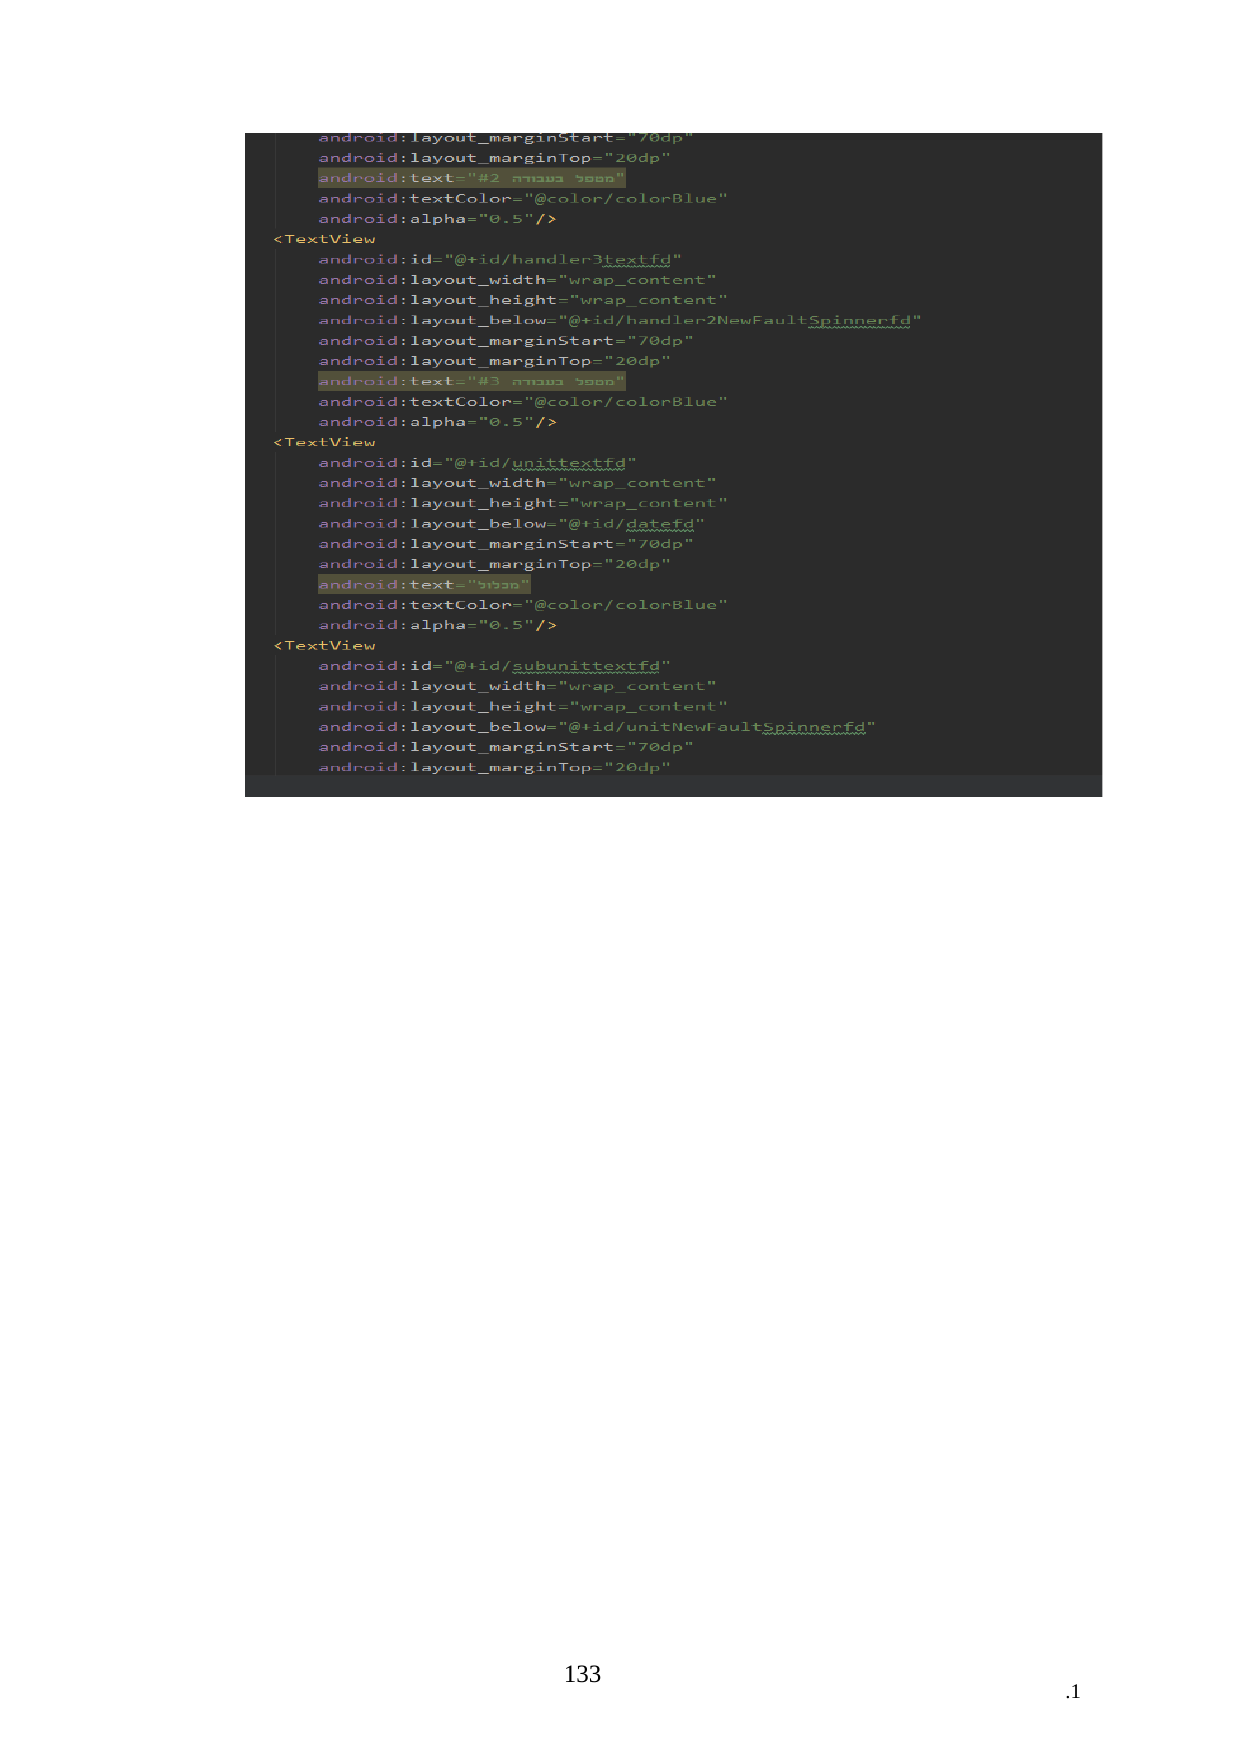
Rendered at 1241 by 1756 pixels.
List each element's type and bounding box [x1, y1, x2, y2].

picture [245, 133, 1103, 797]
